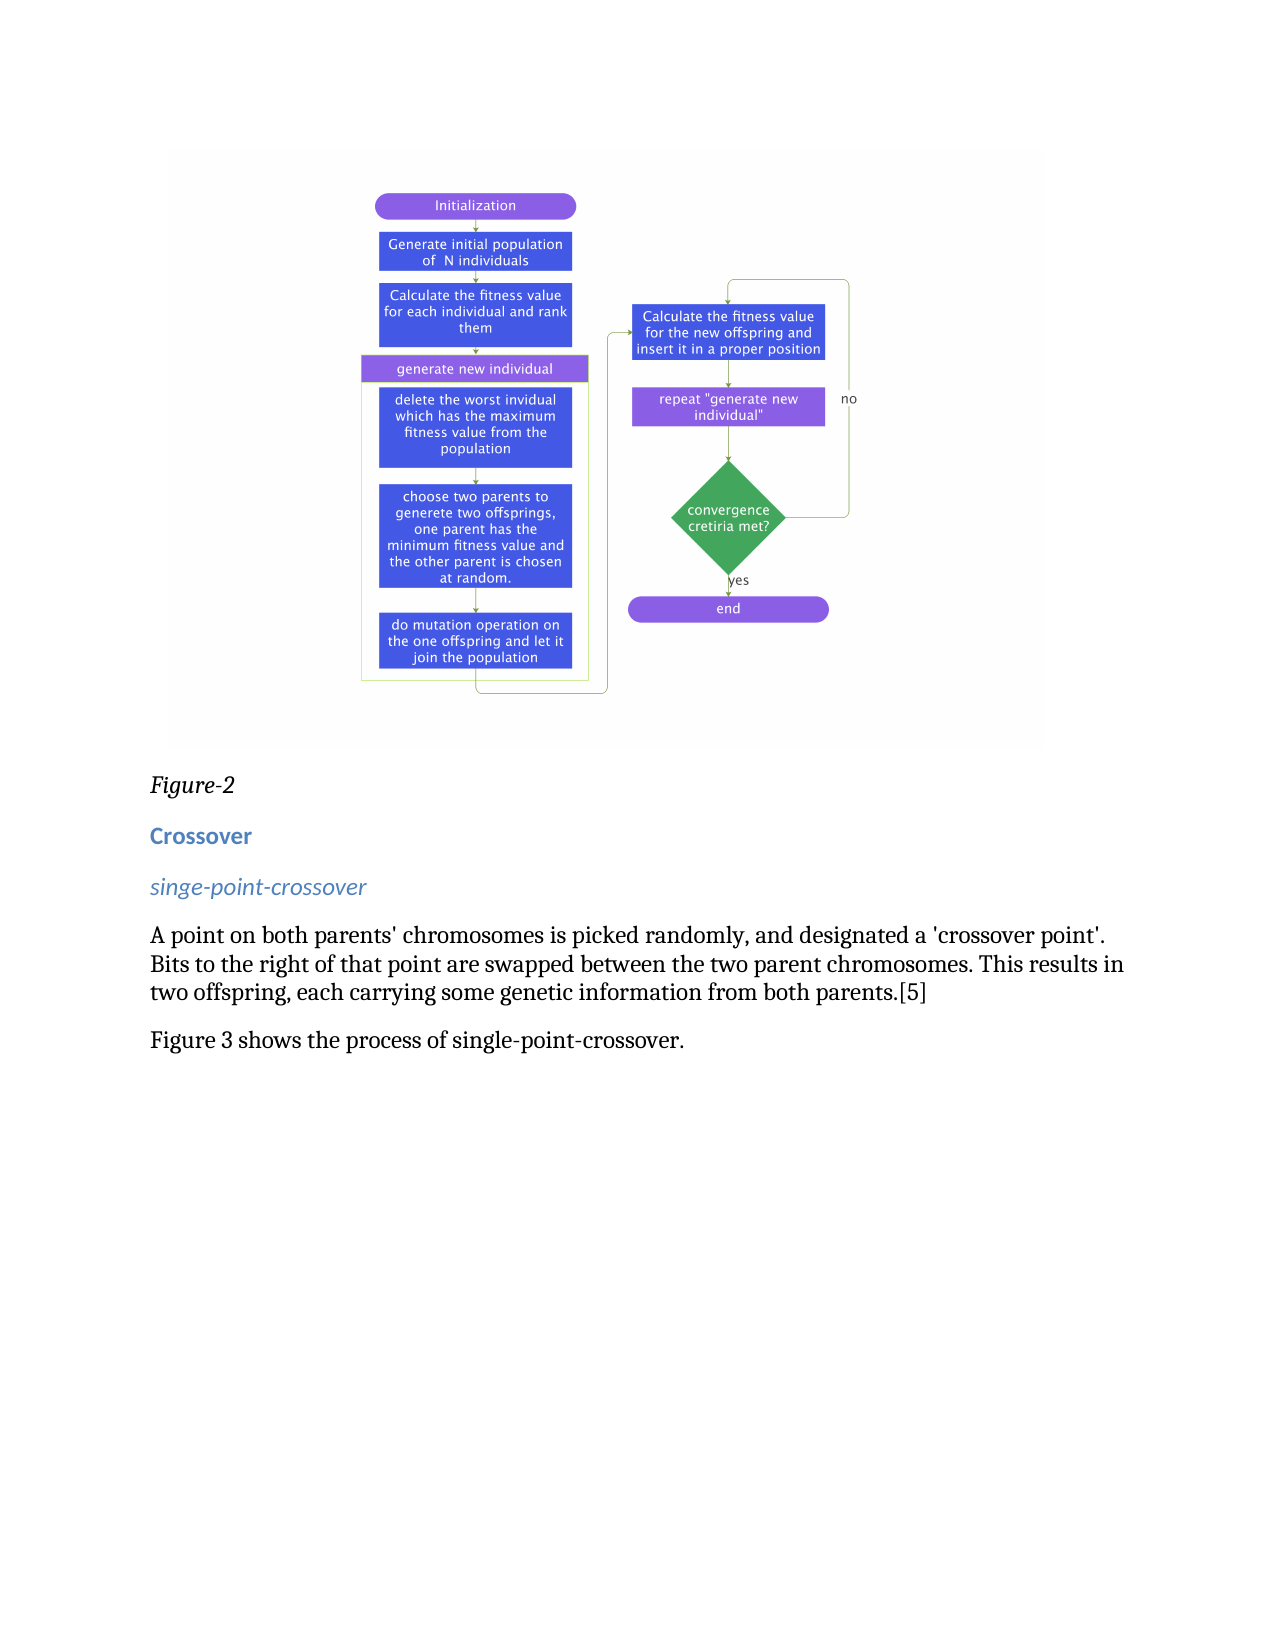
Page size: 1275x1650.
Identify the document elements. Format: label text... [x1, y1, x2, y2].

text A point on both parents' chromosomes is picked randomly, and designated a 'crossover point'. Bits to the right of that point are swapped between the two parent chromosomes. This results in two offspring, each carrying some genetic information from both parents.[5] [150, 921, 1125, 1007]
picture [168, 150, 1044, 750]
text Figure 3 shows the process of single-point-crossover. [150, 1026, 1125, 1054]
subtitle singe-point-crossover [150, 872, 1125, 902]
subtitle Crossover [150, 820, 1125, 851]
text Figure-2 [150, 771, 1125, 799]
